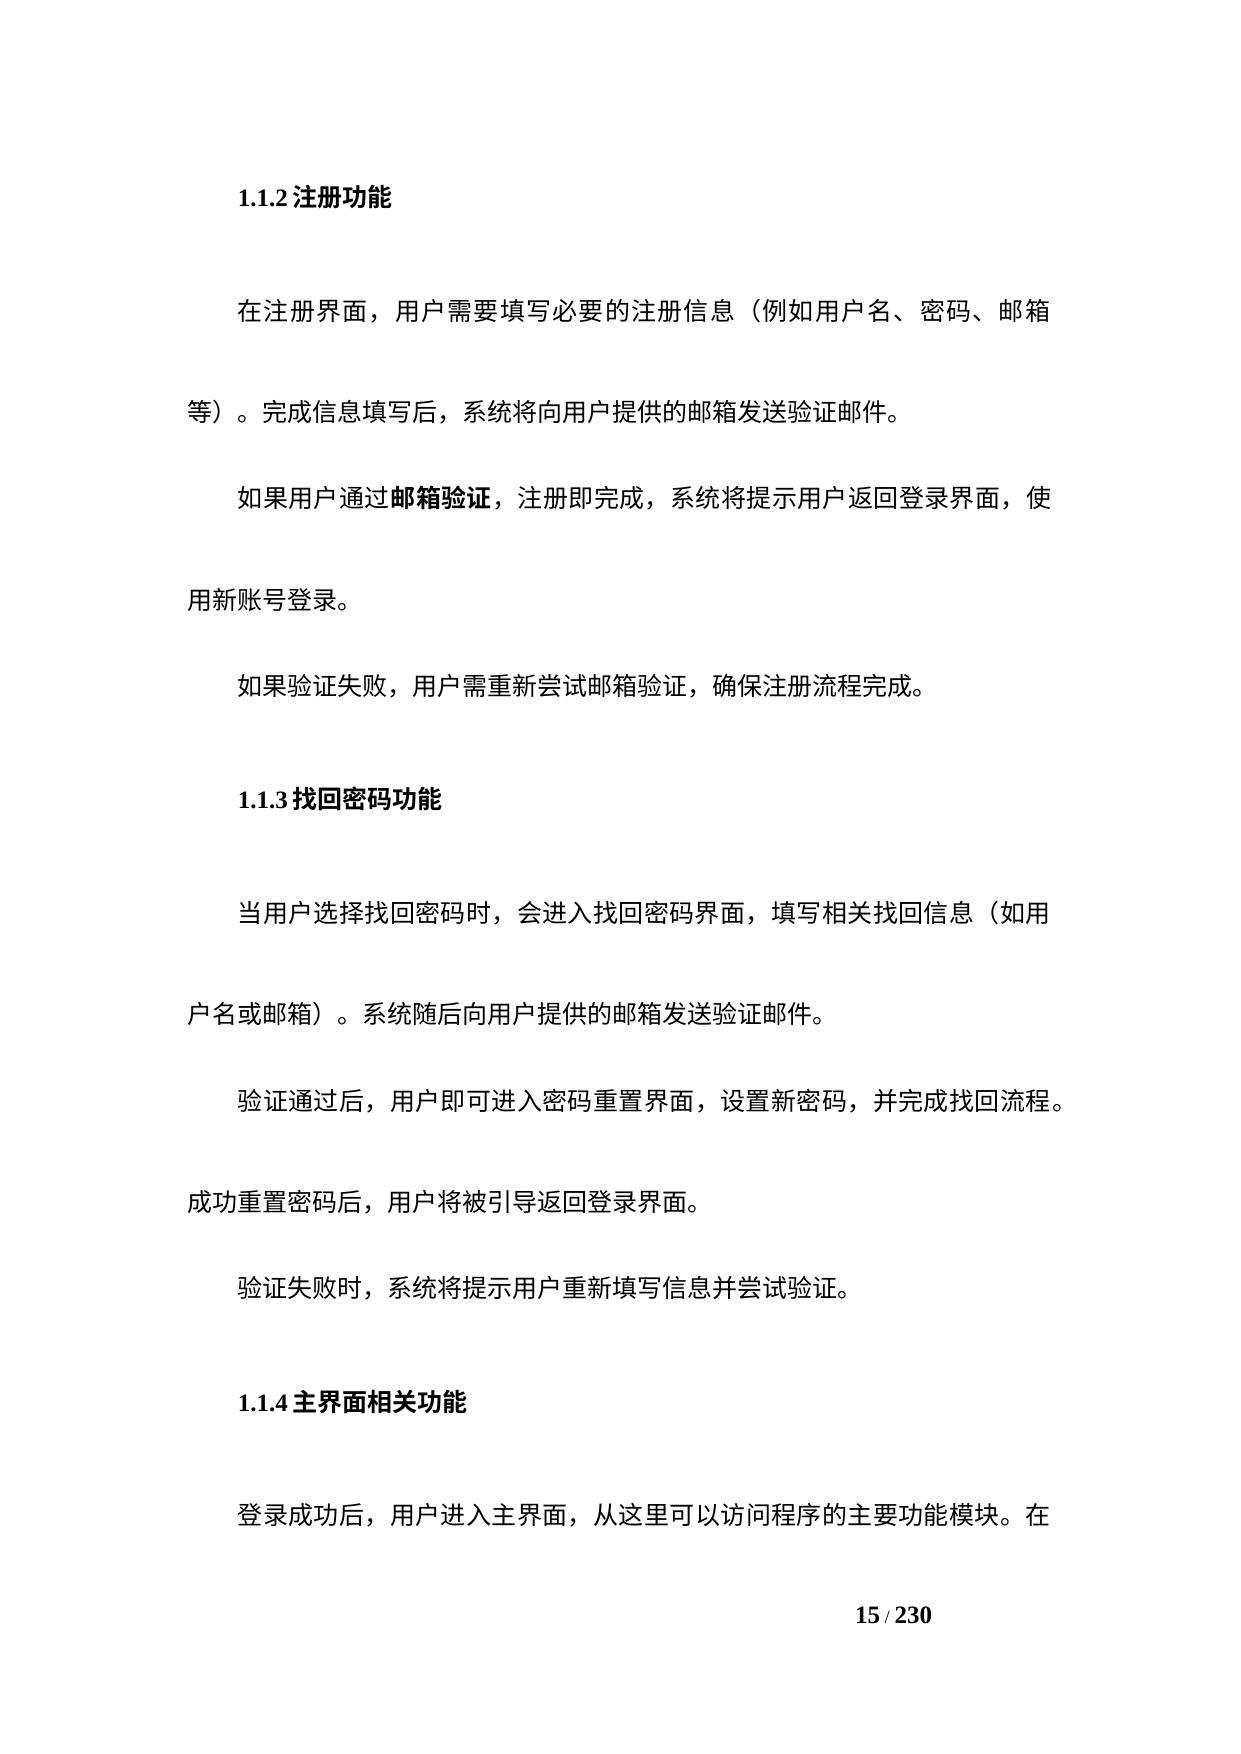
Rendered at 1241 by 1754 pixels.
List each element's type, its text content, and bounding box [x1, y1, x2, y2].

subtitle 1.1.3找回密码功能 [187, 764, 1053, 832]
text 在注册界面，用户需要填写必要的注册信息（例如用户名、密码、邮箱等）。完成信息填写后，系统将向用户提供的邮箱发送验证邮件。 [187, 275, 1053, 445]
text 验证通过后，用户即可进入密码重置界面，设置新密码，并完成找回流程。成功重置密码后，用户将被引导返回登录界面。 [187, 1065, 1053, 1235]
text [187, 1479, 1053, 1547]
subtitle 1.1.4主界面相关功能 [187, 1366, 1053, 1434]
text 如果验证失败，用户需重新尝试邮箱验证，确保注册流程完成。 [187, 651, 1053, 719]
text 如果用户通过邮箱验证，注册即完成，系统将提示用户返回登录界面，使用新账号登录。 [187, 463, 1053, 633]
subtitle 1.1.2注册功能 [187, 162, 1053, 230]
text 验证失败时，系统将提示用户重新填写信息并尝试验证。 [187, 1253, 1053, 1321]
text 当用户选择找回密码时，会进入找回密码界面，填写相关找回信息（如用户名或邮箱）。系统随后向用户提供的邮箱发送验证邮件。 [187, 877, 1053, 1047]
